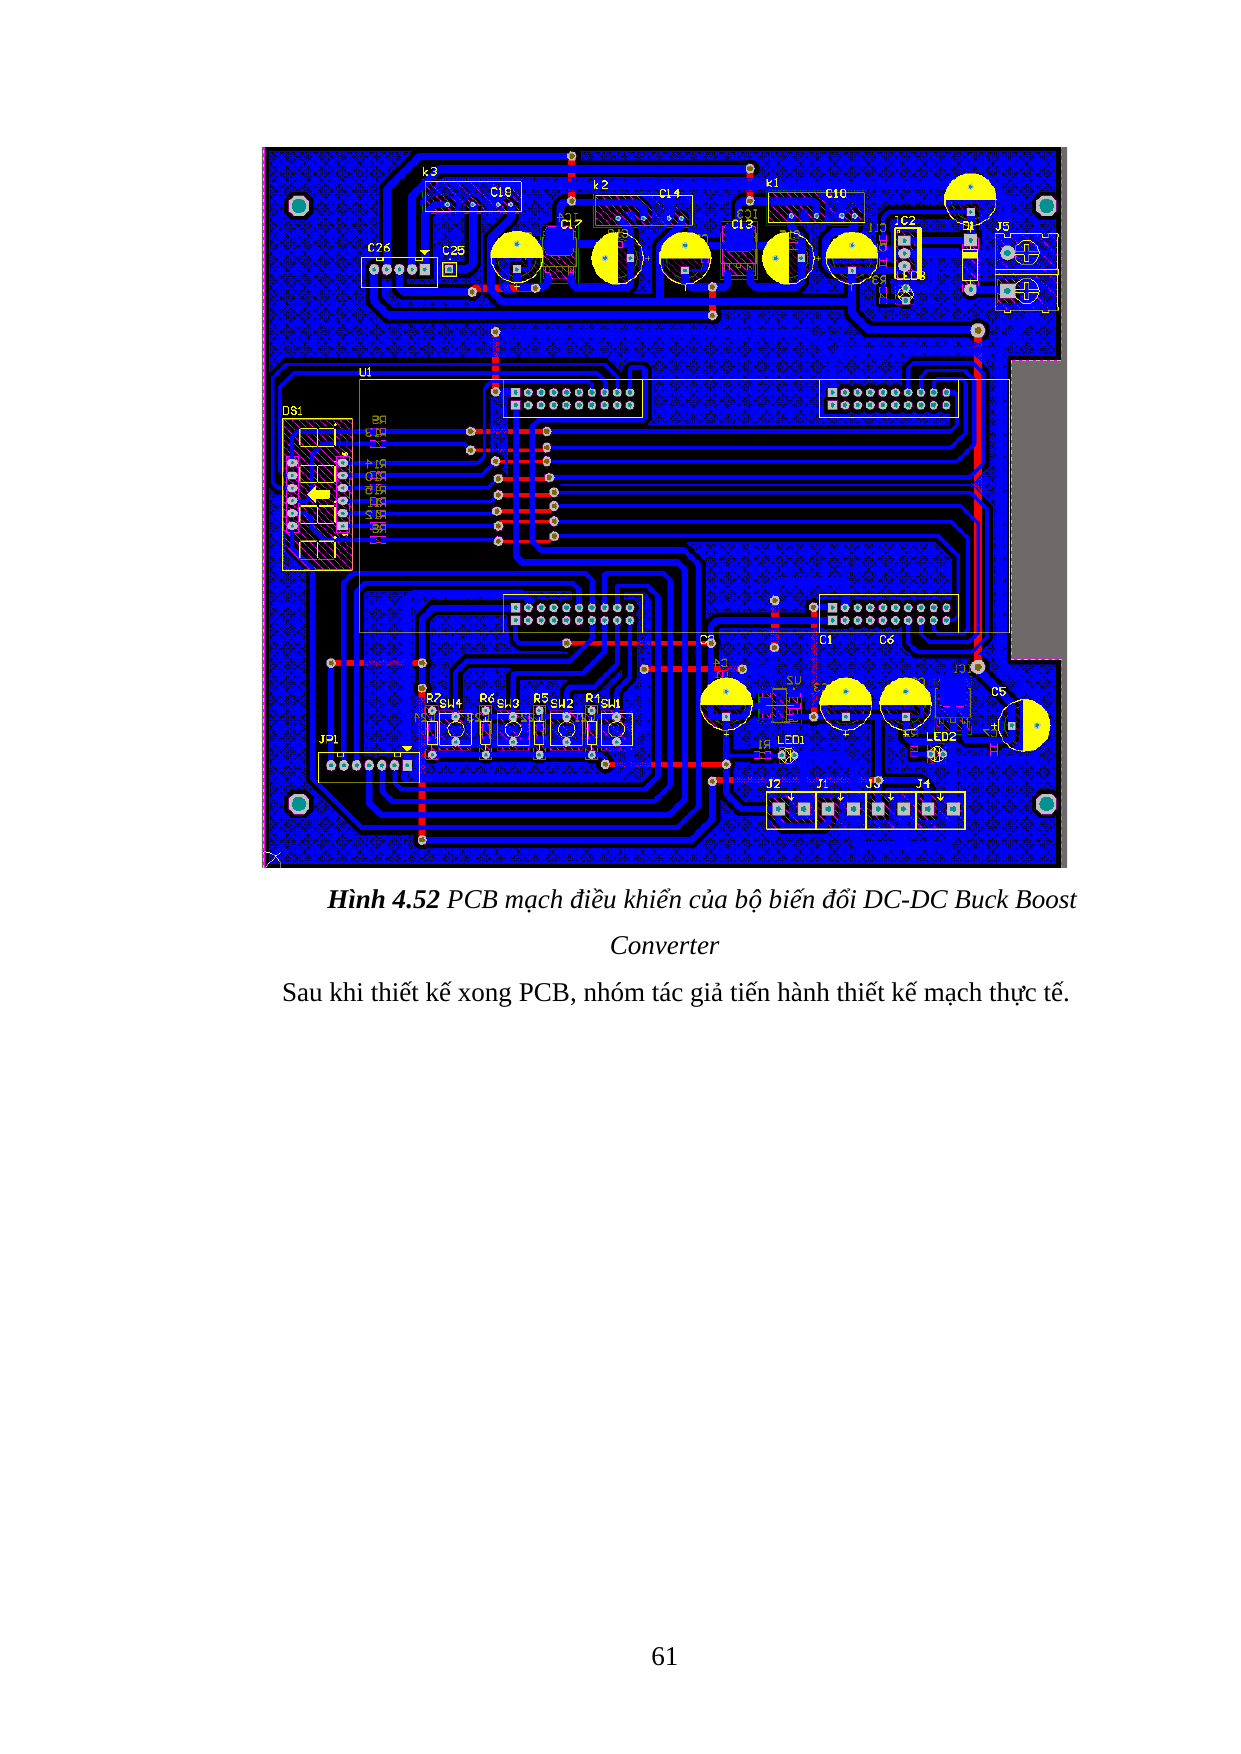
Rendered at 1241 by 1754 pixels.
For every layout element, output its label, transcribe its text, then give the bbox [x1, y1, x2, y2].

text Sau khi thiết kế xong PCB, nhóm tác giả tiến hành thiết kế mạch thực tế. [207, 976, 1122, 1007]
picture [261, 147, 1068, 868]
